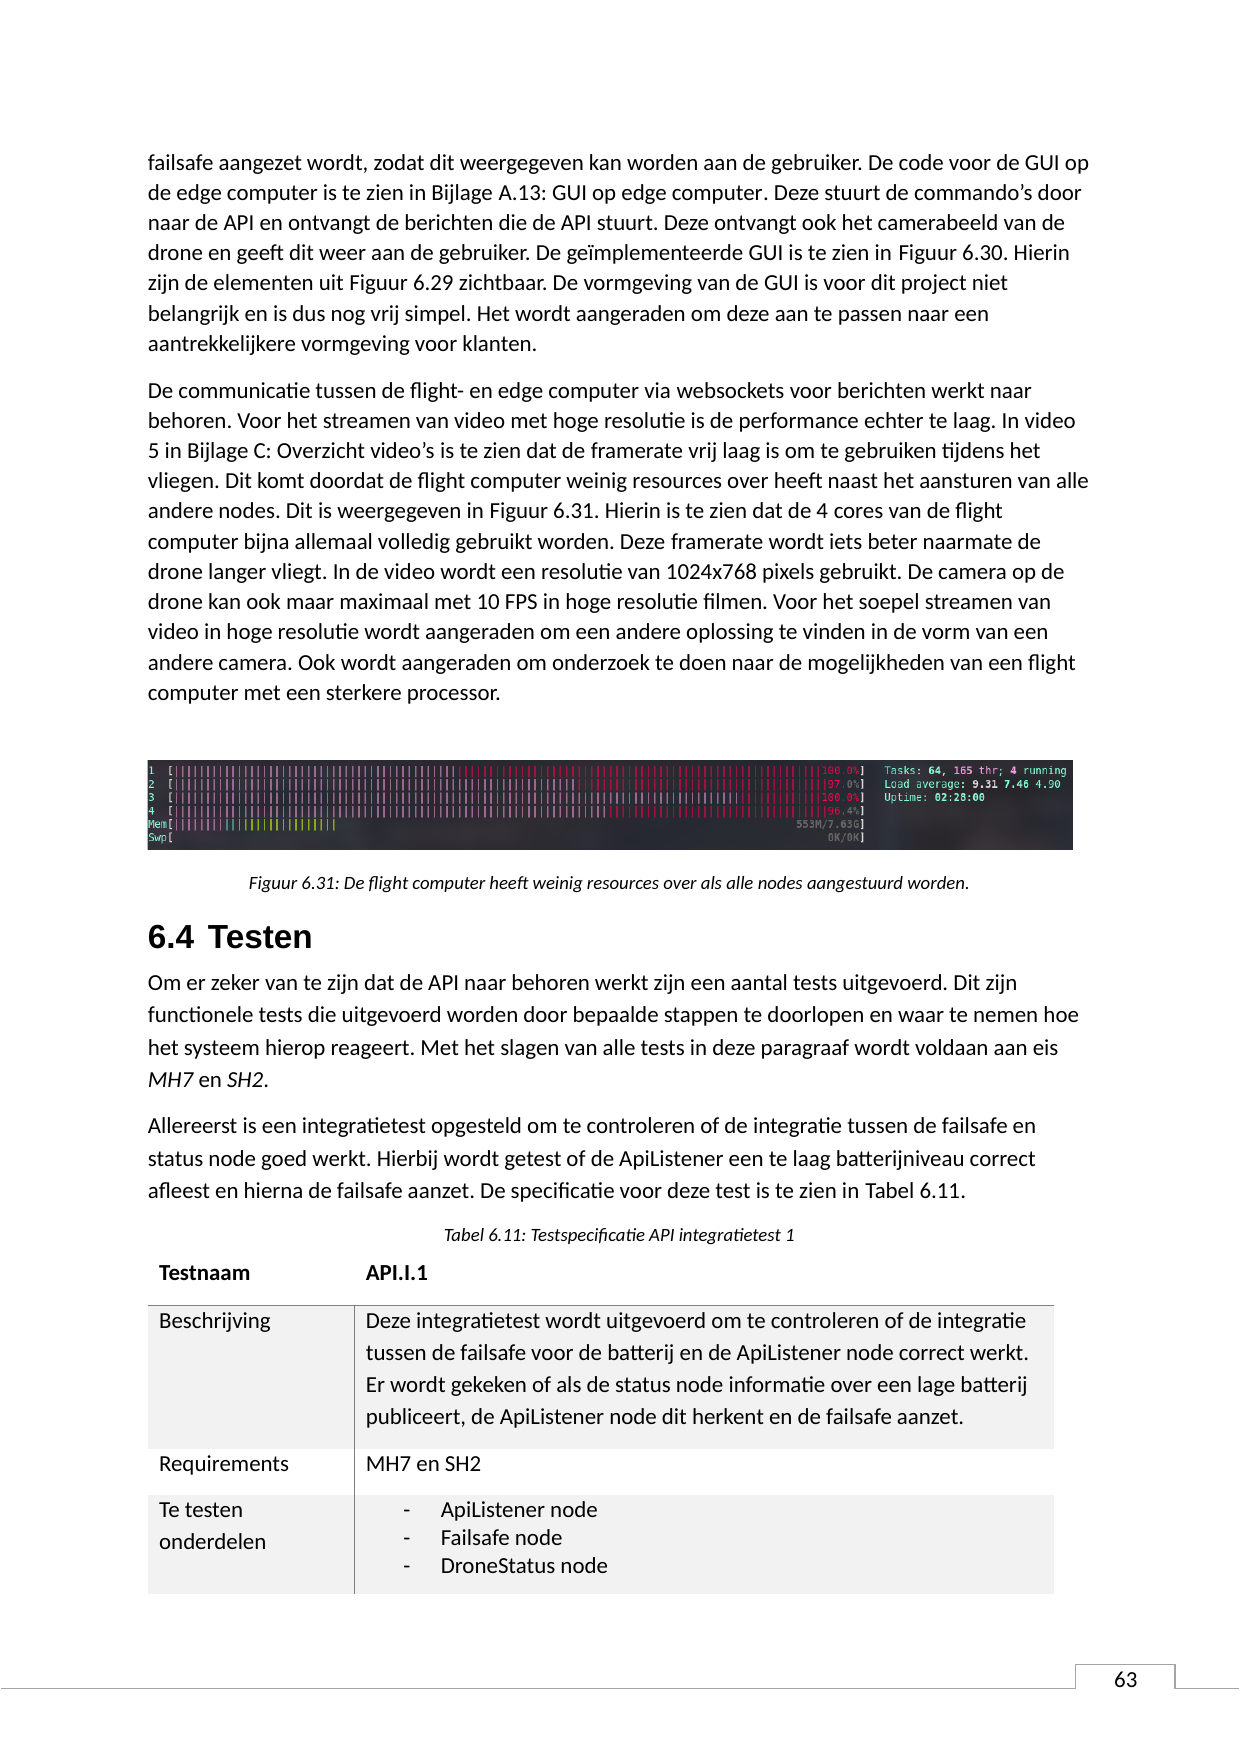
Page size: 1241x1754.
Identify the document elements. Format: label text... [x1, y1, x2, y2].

text Om er zeker van te zijn dat de API naar behoren werkt zijn een aantal tests uitgevoerd. Dit zijn functionele tests die uitgevoerd worden door bepaalde stappen te doorlopen en waar te nemen hoe het systeem hierop reageert. Met het slagen van alle tests in deze paragraaf wordt voldaan aan eis MH7 en SH2. [148, 968, 1093, 1093]
picture [147, 760, 1073, 850]
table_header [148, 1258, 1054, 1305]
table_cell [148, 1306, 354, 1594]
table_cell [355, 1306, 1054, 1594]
